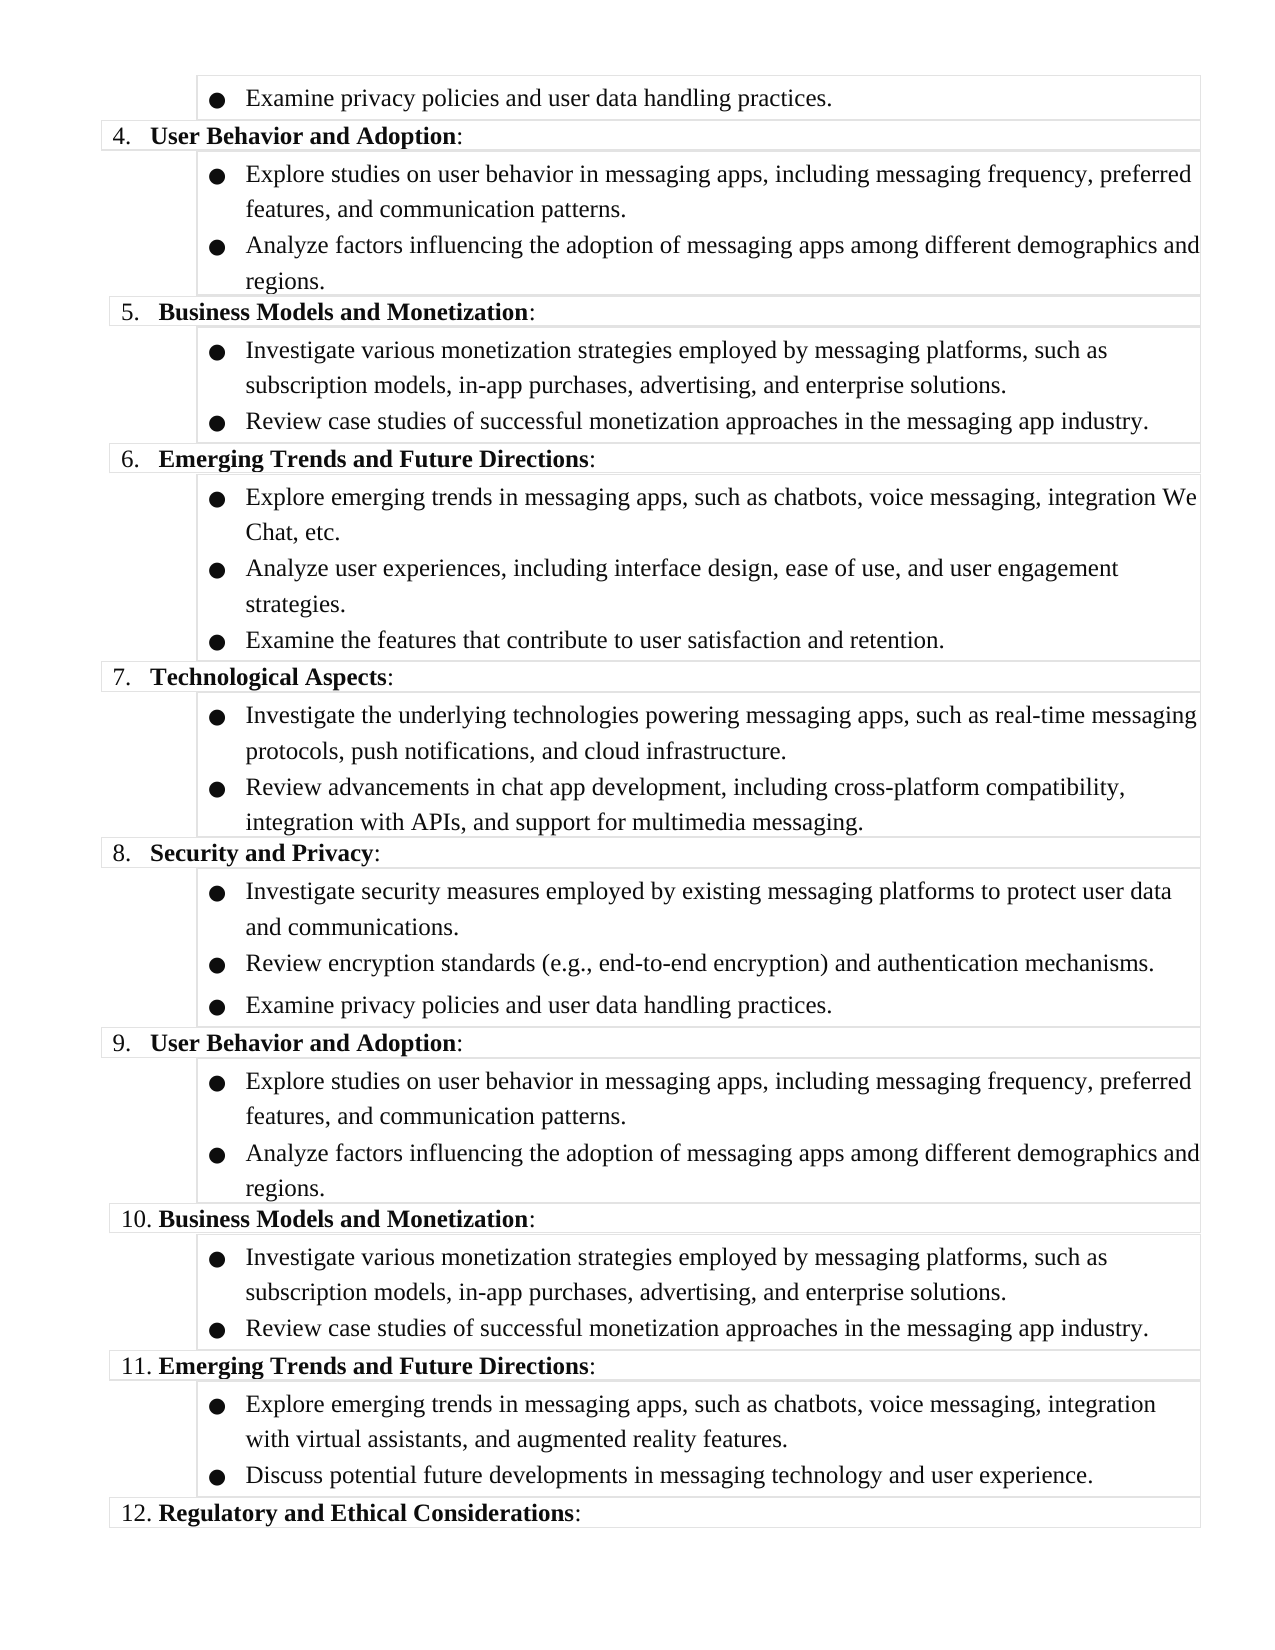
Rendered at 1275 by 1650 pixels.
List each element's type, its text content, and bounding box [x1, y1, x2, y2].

list Investigate security measures employed by existing messaging platforms to protect user data and communications. [198, 869, 1200, 939]
list Review case studies of successful monetization approaches in the messaging app industry. [198, 398, 1200, 442]
list Investigate the underlying technologies powering messaging apps, such as real-time messaging protocols, push notifications, and cloud infrastructure. [198, 693, 1200, 763]
list Investigate various monetization strategies employed by messaging platforms, such as subscription models, in-app purchases, advertising, and enterprise solutions. [198, 328, 1200, 398]
list Analyze factors influencing the adoption of messaging apps among different demographics and regions. [198, 222, 1200, 294]
list Examine privacy policies and user data handling practices. [198, 982, 1200, 1026]
list Review case studies of successful monetization approaches in the messaging app industry. [198, 1305, 1200, 1349]
list Examine the features that contribute to user satisfaction and retention. [198, 616, 1200, 660]
list Business Models and Monetization: [110, 297, 1200, 325]
list Explore emerging trends in messaging apps, such as chatbots, voice messaging, integration with virtual assistants, and augmented reality features. [198, 1382, 1200, 1452]
list User Behavior and Adoption: [102, 121, 1200, 149]
list Analyze factors influencing the adoption of messaging apps among different demographics and regions. [198, 1129, 1200, 1202]
list Regulatory and Ethical Considerations: [110, 1498, 1200, 1527]
list Examine privacy policies and user data handling practices. [198, 76, 1200, 119]
list Explore emerging trends in messaging apps, such as chatbots, voice messaging, integration We Chat, etc. [198, 475, 1200, 545]
list Security and Privacy: [102, 838, 1200, 867]
list Explore studies on user behavior in messaging apps, including messaging frequency, preferred features, and communication patterns. [198, 152, 1200, 222]
list Technological Aspects: [102, 662, 1200, 691]
list Investigate various monetization strategies employed by messaging platforms, such as subscription models, in-app purchases, advertising, and enterprise solutions. [198, 1235, 1200, 1305]
list User Behavior and Adoption: [102, 1028, 1200, 1057]
list Discuss potential future developments in messaging technology and user experience. [198, 1452, 1200, 1496]
list Analyze user experiences, including interface design, ease of use, and user engagement strategies. [198, 545, 1200, 616]
list Review advancements in chat app development, including cross-platform compatibility, integration with APIs, and support for multimedia messaging. [198, 763, 1200, 836]
list Emerging Trends and Future Directions: [110, 444, 1200, 472]
list Business Models and Monetization: [110, 1204, 1200, 1232]
list Emerging Trends and Future Directions: [110, 1351, 1200, 1379]
list Explore studies on user behavior in messaging apps, including messaging frequency, preferred features, and communication patterns. [198, 1059, 1200, 1129]
list Review encryption standards (e.g., end-to-end encryption) and authentication mechanisms. [198, 939, 1200, 982]
